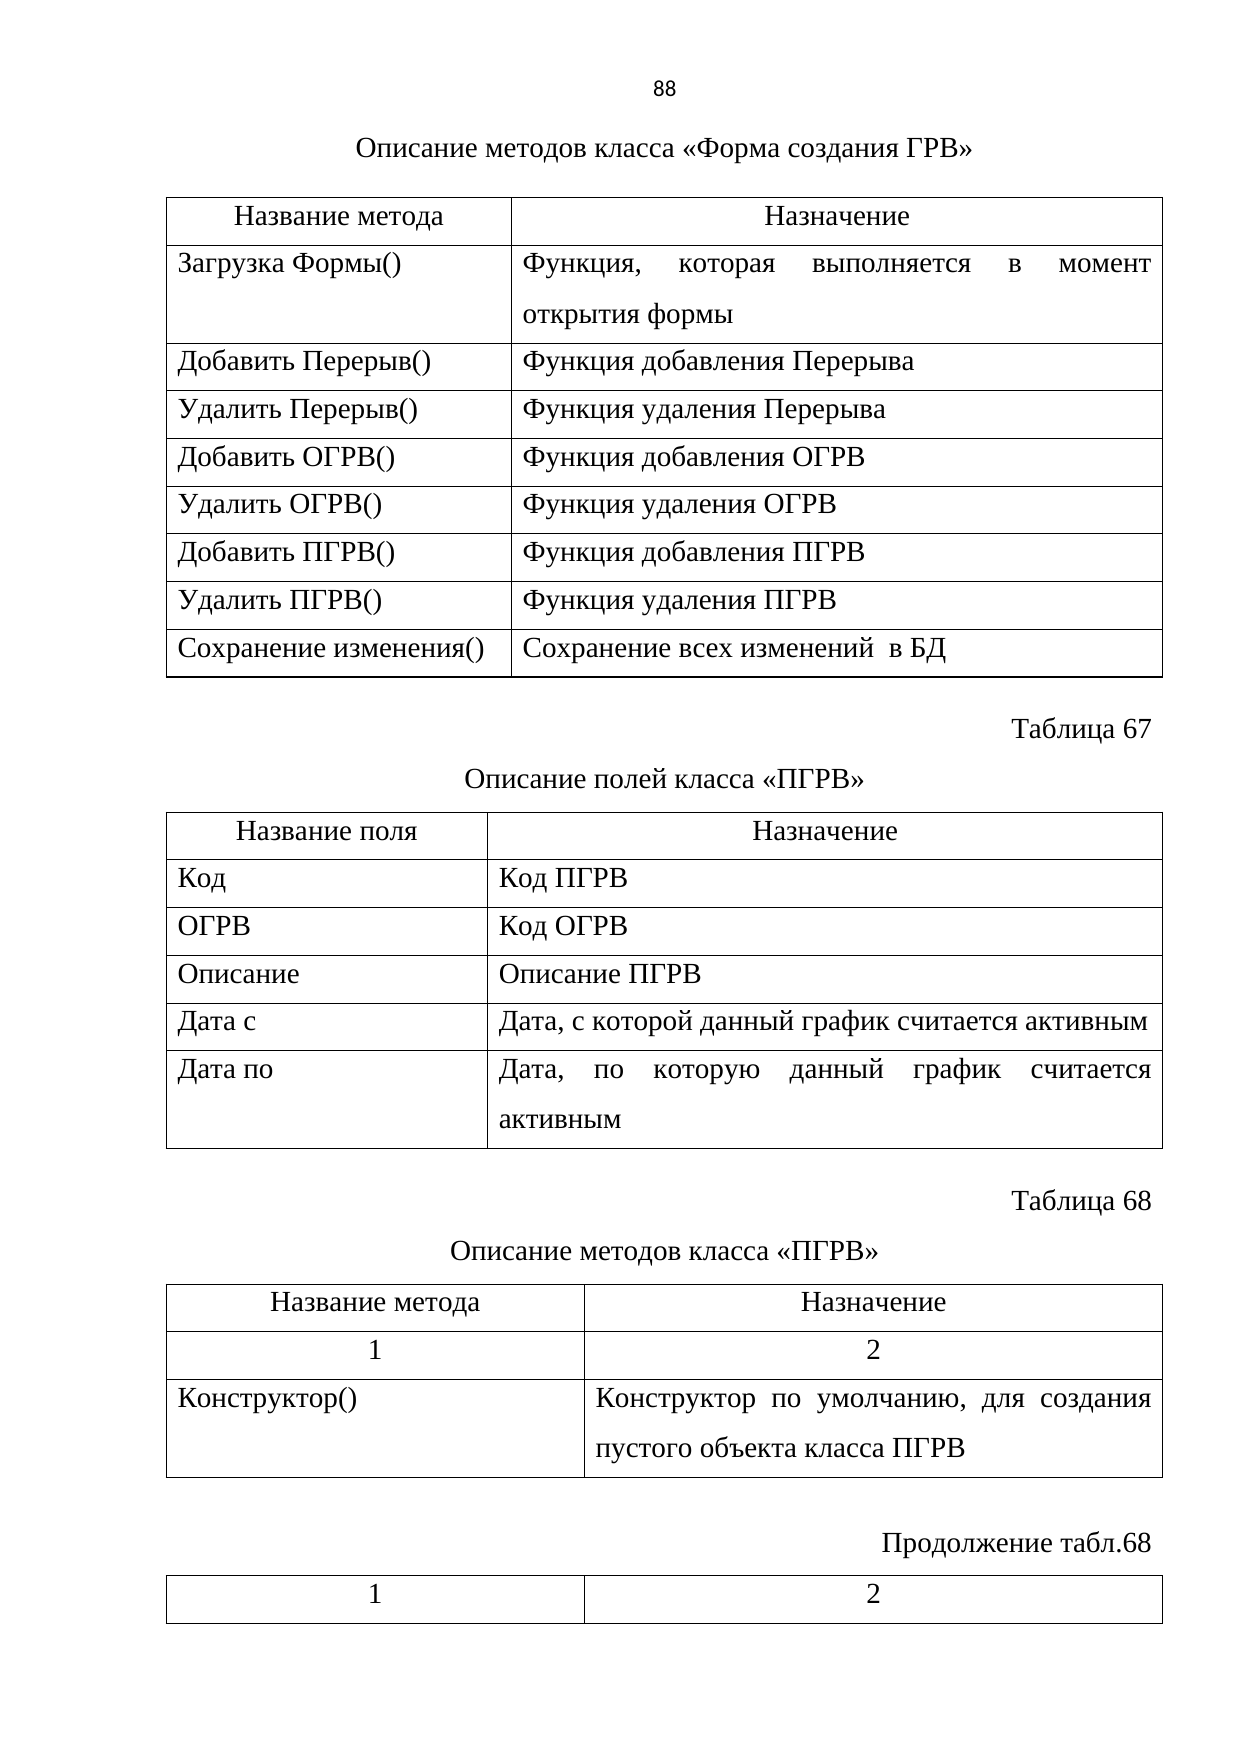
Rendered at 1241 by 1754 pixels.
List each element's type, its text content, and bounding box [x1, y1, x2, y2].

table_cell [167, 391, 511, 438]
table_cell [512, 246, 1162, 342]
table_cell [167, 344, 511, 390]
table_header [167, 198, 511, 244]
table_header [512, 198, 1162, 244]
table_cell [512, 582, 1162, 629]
text Продолжение табл.68 [177, 1525, 1152, 1558]
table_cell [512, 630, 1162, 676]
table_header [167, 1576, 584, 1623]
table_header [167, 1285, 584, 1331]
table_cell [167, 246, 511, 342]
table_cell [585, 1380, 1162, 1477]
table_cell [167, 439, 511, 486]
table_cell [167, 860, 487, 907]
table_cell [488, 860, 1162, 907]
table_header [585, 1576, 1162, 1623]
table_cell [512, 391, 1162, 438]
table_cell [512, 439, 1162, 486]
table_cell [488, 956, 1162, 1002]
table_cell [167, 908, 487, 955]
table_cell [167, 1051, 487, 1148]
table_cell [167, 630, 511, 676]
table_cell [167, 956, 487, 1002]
text Описание методов класса «ПГРВ» [177, 1233, 1152, 1267]
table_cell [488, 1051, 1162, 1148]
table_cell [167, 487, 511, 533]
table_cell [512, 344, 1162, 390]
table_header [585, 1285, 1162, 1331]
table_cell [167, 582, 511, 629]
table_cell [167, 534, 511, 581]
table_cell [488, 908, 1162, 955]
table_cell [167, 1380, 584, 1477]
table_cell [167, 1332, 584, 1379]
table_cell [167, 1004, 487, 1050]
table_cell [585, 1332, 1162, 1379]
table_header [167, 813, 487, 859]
text Таблица 68 [251, 1183, 1152, 1216]
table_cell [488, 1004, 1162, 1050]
text Описание методов класса «Форма создания ГРВ» [177, 130, 1152, 163]
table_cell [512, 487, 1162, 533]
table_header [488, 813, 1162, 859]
text Описание полей класса «ПГРВ» [177, 761, 1152, 795]
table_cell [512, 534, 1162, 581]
text Таблица 67 [251, 711, 1152, 744]
